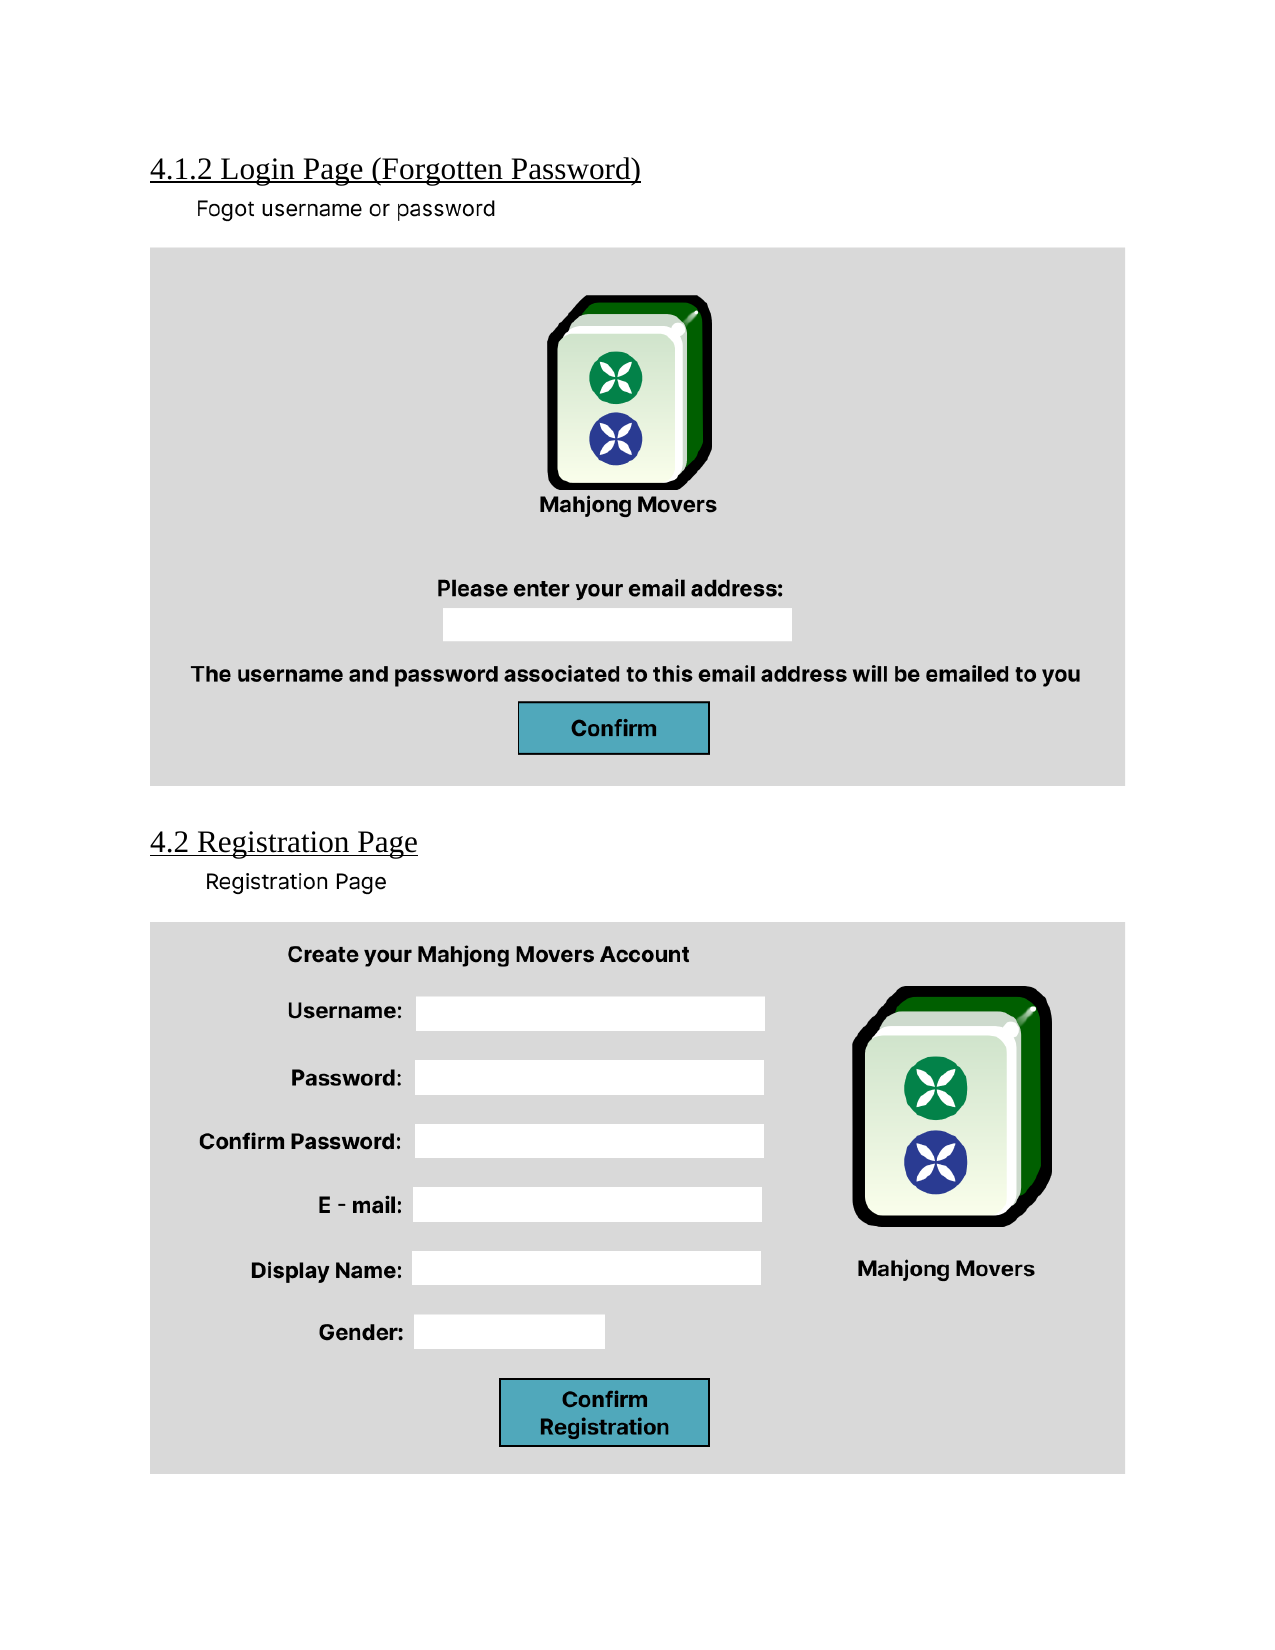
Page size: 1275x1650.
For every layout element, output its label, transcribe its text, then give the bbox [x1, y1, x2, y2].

subtitle 4.1.2 Login Page (Forgotten Password) [150, 150, 1125, 186]
picture [150, 867, 1125, 1474]
subtitle 4.2 Registration Page [150, 823, 1125, 859]
picture [150, 194, 1125, 786]
